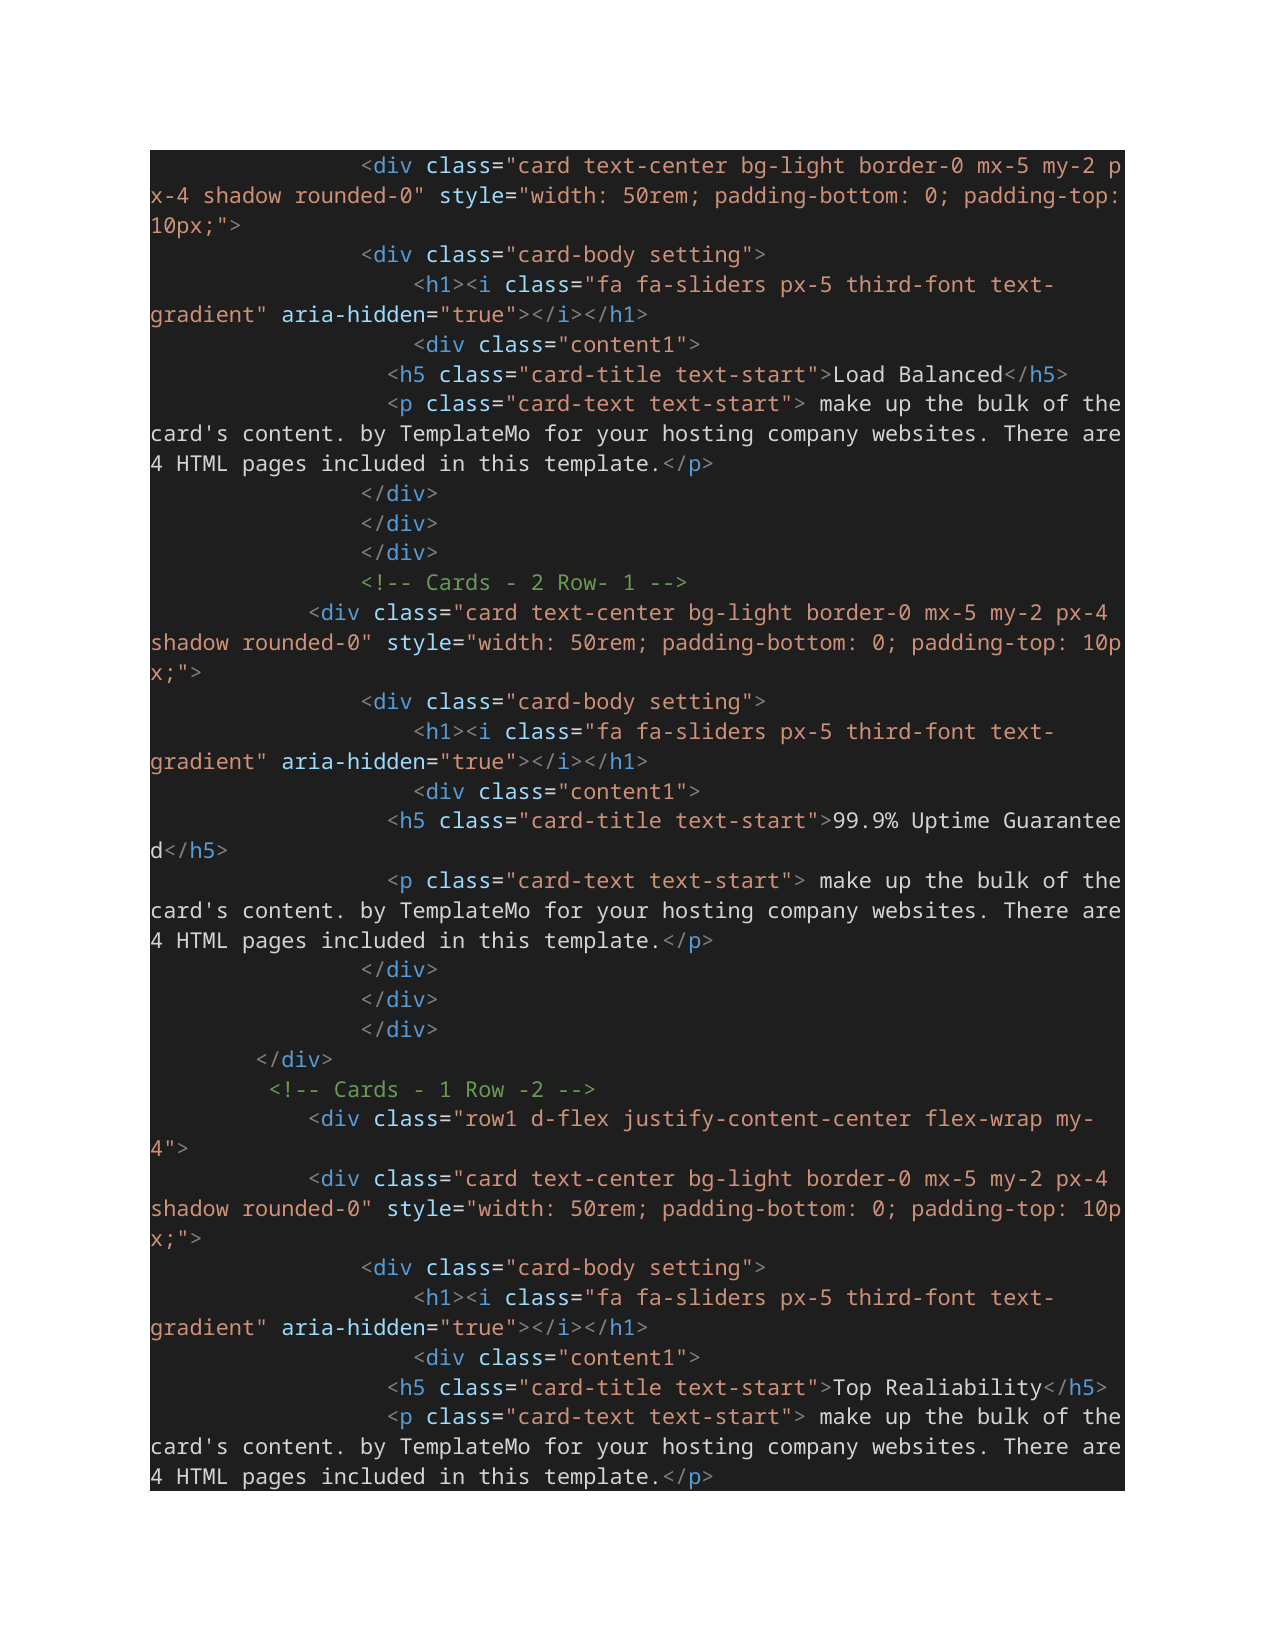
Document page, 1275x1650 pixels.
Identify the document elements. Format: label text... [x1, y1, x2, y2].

text <div class="card text-center bg-light border-0 mx-5 my-2 px-4 shadow rounded-0" style="width: 50rem; padding-bottom: 0; padding-top: 10px;"> [150, 1163, 1125, 1252]
text <div class="card text-center bg-light border-0 mx-5 my-2 px-4 shadow rounded-0" style="width: 50rem; padding-bottom: 0; padding-top: 10px;"> [150, 597, 1125, 686]
text <div class="card-body setting"> [150, 686, 1125, 716]
text <p class="card-text text-start"> make up the bulk of the card's content. by TemplateMo for your hosting company websites. There are 4 HTML pages included in this template.</p> [150, 1401, 1125, 1491]
text <div class="content1"> [150, 329, 1125, 358]
text <p class="card-text text-start"> make up the bulk of the card's content. by TemplateMo for your hosting company websites. There are 4 HTML pages included in this template.</p> [150, 865, 1125, 954]
text <h5 class="card-title text-start">Top Realiability</h5> [150, 1371, 1125, 1401]
text <div class="content1"> [150, 776, 1125, 805]
text <p class="card-text text-start"> make up the bulk of the card's content. by TemplateMo for your hosting company websites. There are 4 HTML pages included in this template.</p> [150, 388, 1125, 478]
text </div> [150, 537, 1125, 567]
text </div> [150, 478, 1125, 507]
text </div> [150, 954, 1125, 984]
text </div> [150, 984, 1125, 1014]
text </div> [150, 507, 1125, 537]
text <h1><i class="fa fa-sliders px-5 third-font text-gradient" aria-hidden="true"></i></h1> [150, 269, 1125, 329]
text <div class="content1"> [150, 1342, 1125, 1371]
text <div class="card text-center bg-light border-0 mx-5 my-2 px-4 shadow rounded-0" style="width: 50rem; padding-bottom: 0; padding-top: 10px;"> [150, 150, 1125, 239]
text <div class="card-body setting"> [150, 1252, 1125, 1282]
text <!-- Cards - 2 Row- 1 --> [150, 567, 1125, 597]
text <div class="card-body setting"> [150, 239, 1125, 269]
text <!-- Cards - 1 Row -2 --> [150, 1073, 1125, 1103]
text <div class="row1 d-flex justify-content-center flex-wrap my-4"> [150, 1103, 1125, 1163]
text </div> [150, 1014, 1125, 1044]
text <h1><i class="fa fa-sliders px-5 third-font text-gradient" aria-hidden="true"></i></h1> [150, 716, 1125, 776]
text <h5 class="card-title text-start">99.9% Uptime Guaranteed</h5> [150, 805, 1125, 865]
text </div> [150, 1044, 1125, 1073]
text <h5 class="card-title text-start">Load Balanced</h5> [150, 358, 1125, 388]
text <h1><i class="fa fa-sliders px-5 third-font text-gradient" aria-hidden="true"></i></h1> [150, 1282, 1125, 1342]
